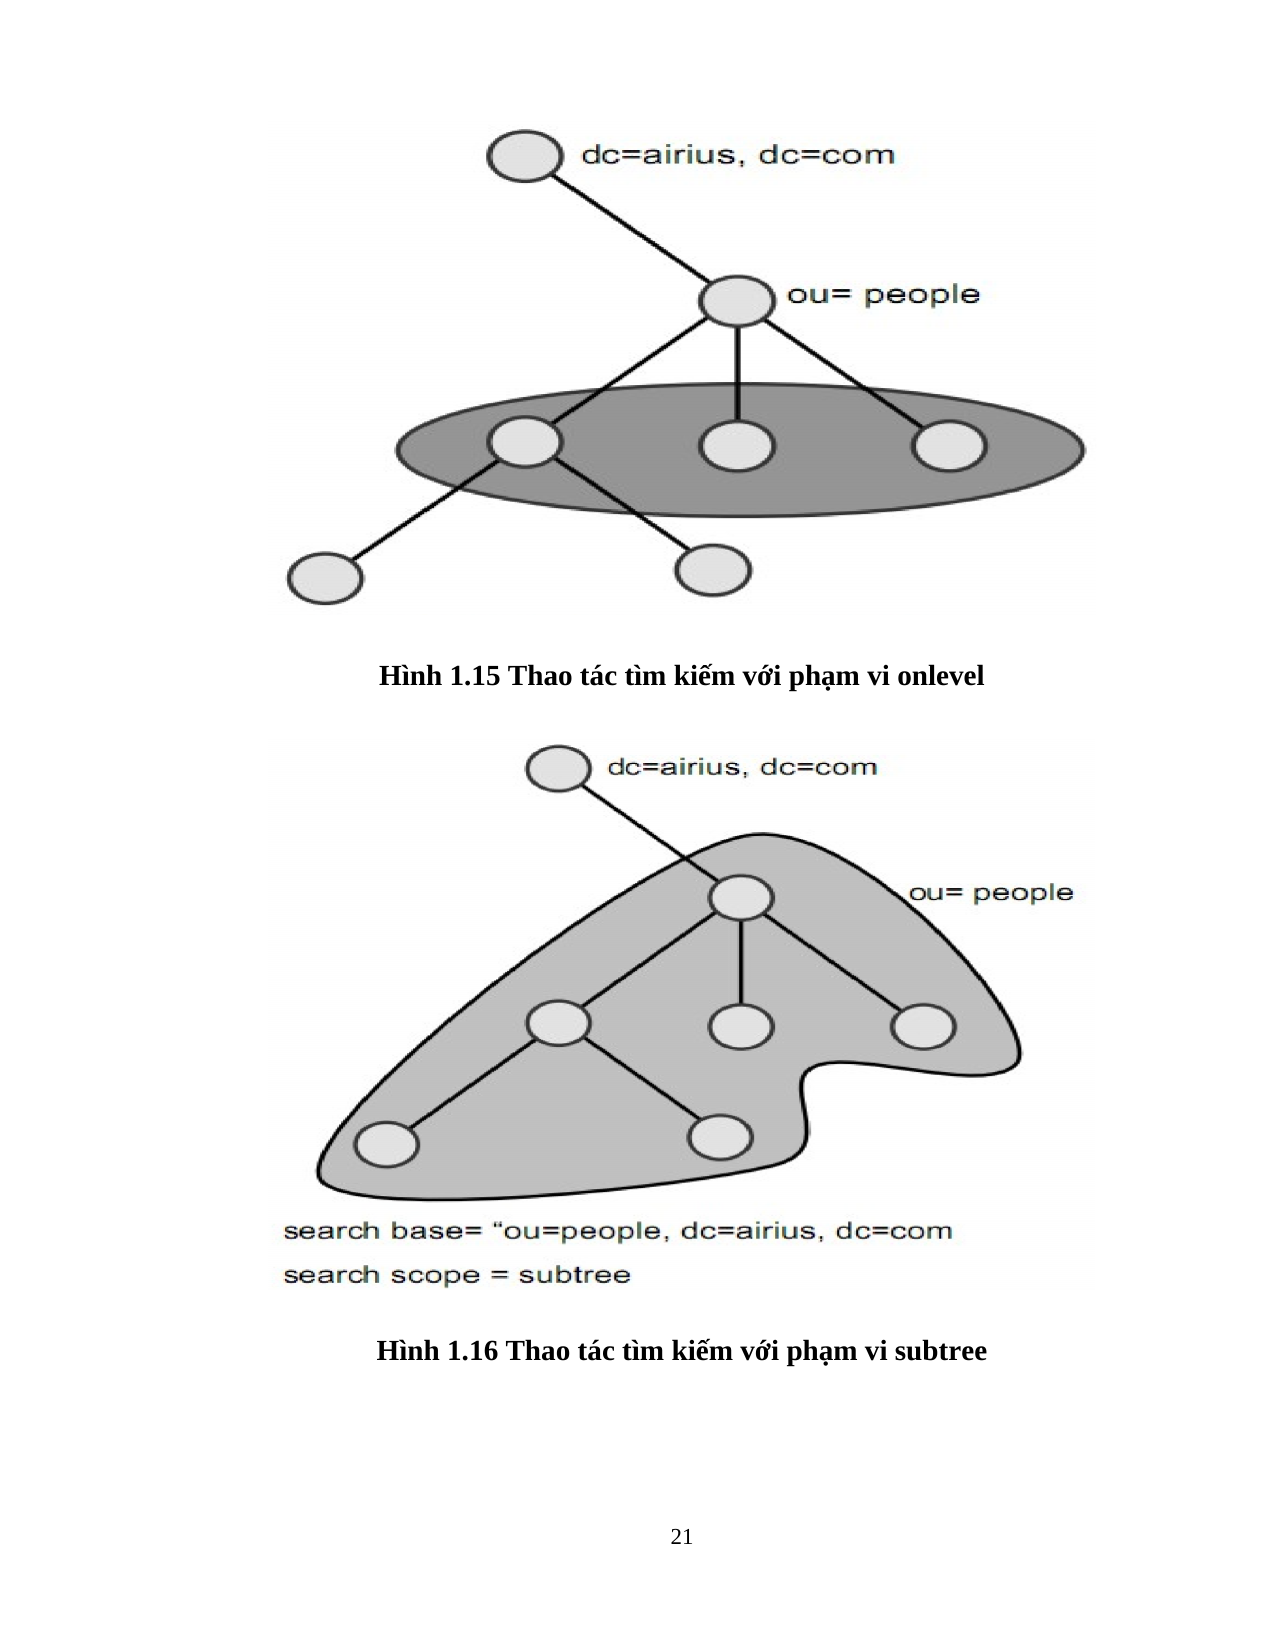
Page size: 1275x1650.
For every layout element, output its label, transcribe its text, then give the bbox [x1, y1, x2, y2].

picture [267, 118, 1097, 615]
picture [268, 738, 1096, 1290]
